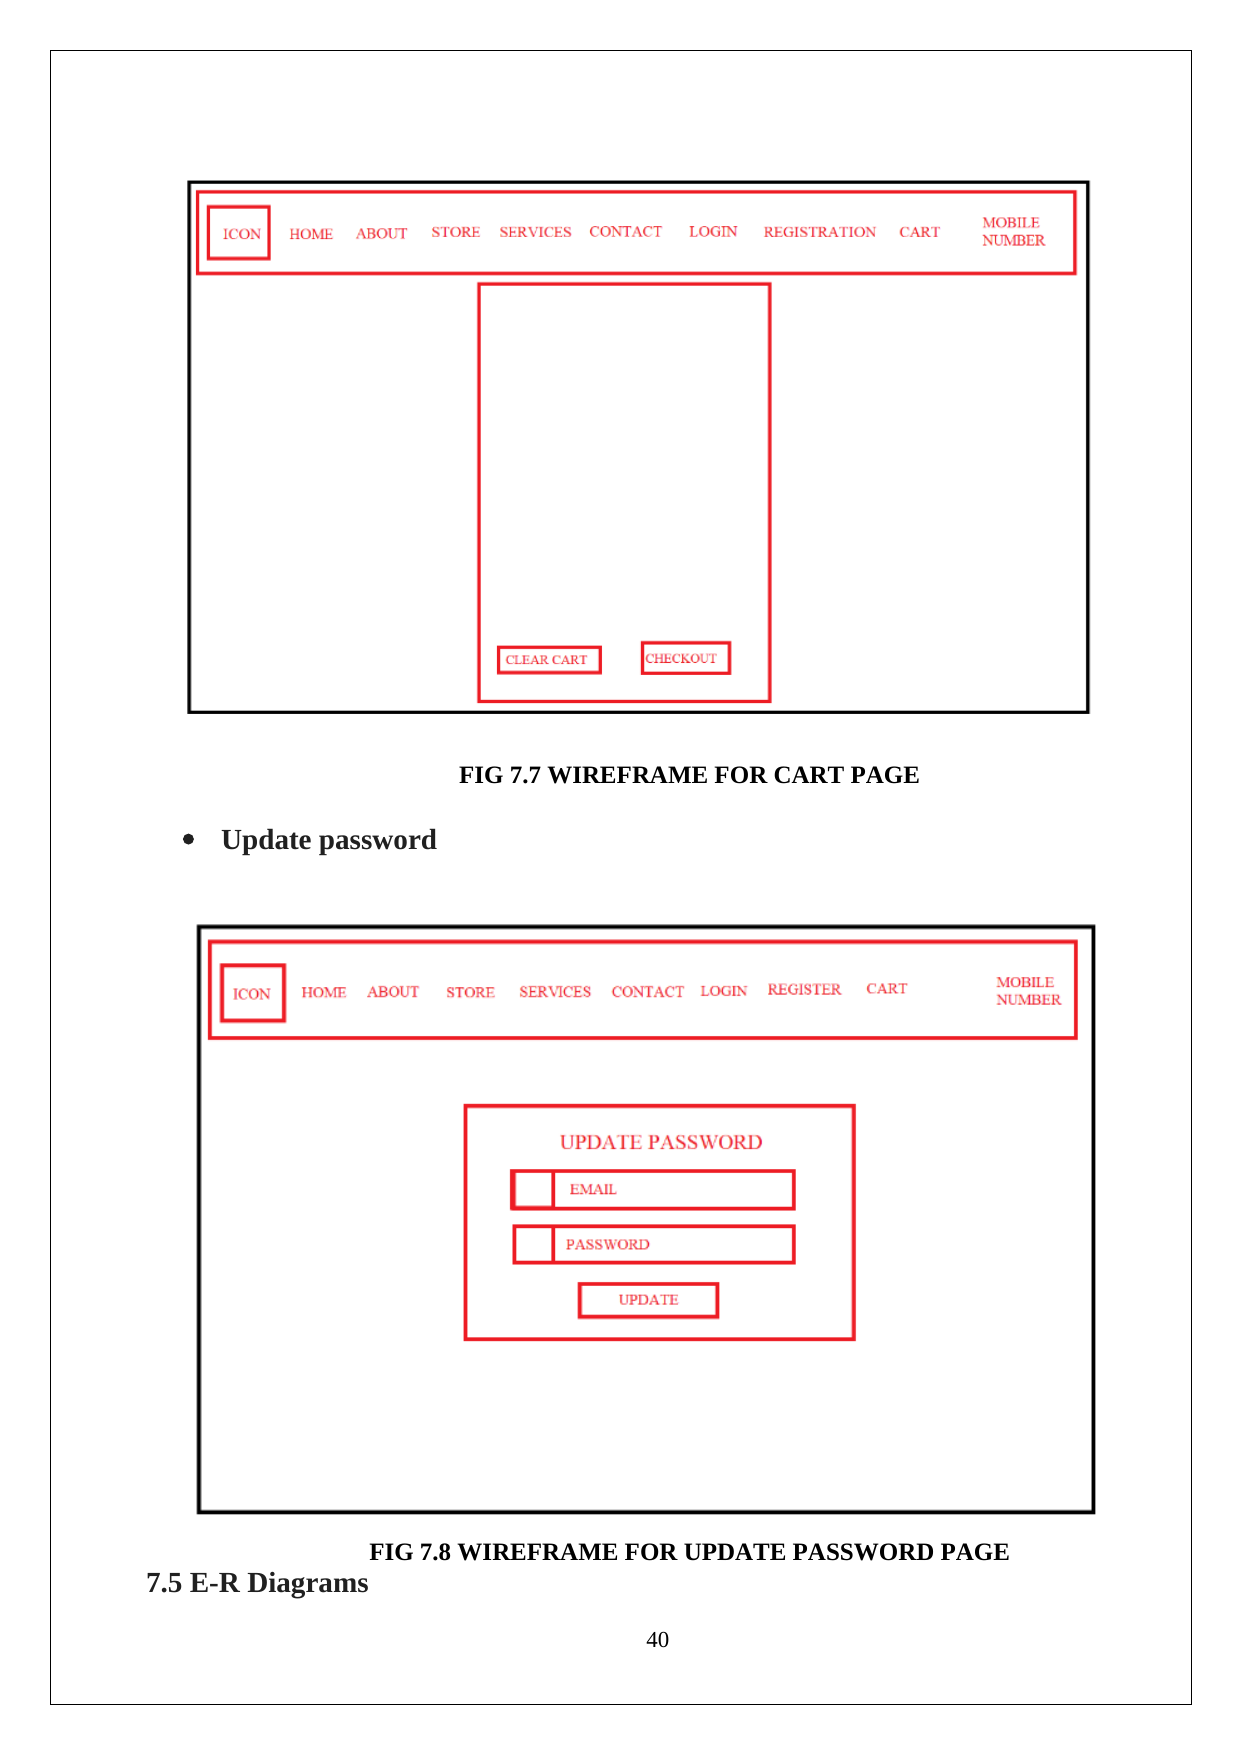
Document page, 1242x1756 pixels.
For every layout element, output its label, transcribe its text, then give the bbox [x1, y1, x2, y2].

list Update password [183, 822, 980, 856]
text FIG 7.8 WIREFRAME FOR UPDATE PASSWORD PAGE [146, 1537, 1158, 1566]
text 7.5 E-R Diagrams [146, 1566, 980, 1599]
text FIG 7.7 WIREFRAME FOR CART PAGE [146, 760, 1158, 788]
picture [183, 917, 1113, 1537]
picture [183, 173, 1099, 727]
